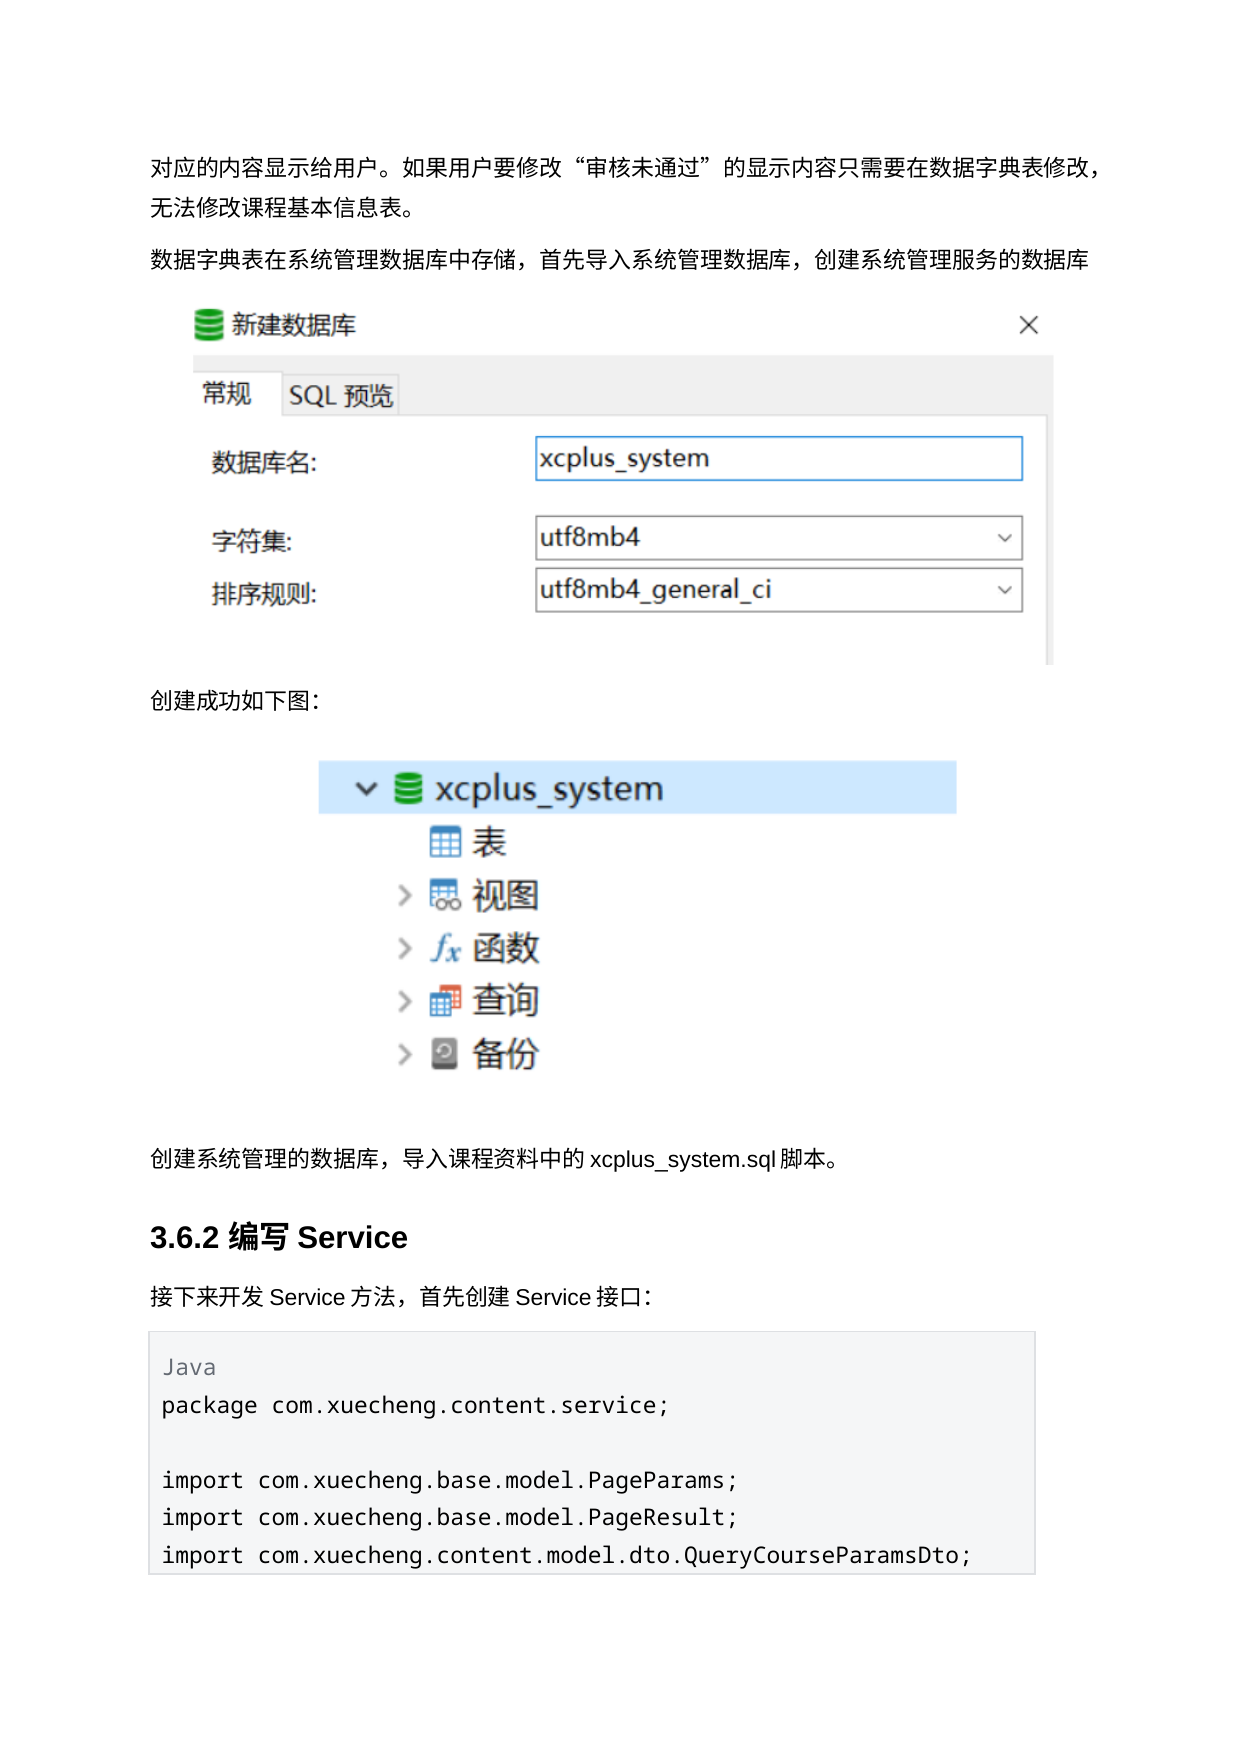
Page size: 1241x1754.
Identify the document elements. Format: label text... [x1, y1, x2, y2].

text 接下来开发Service方法，首先创建Service接口： [150, 1278, 1090, 1312]
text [150, 150, 1090, 223]
text 3.6.2 编写Service [150, 1212, 1090, 1257]
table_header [150, 1332, 1034, 1573]
text 数据字典表在系统管理数据库中存储，首先导入系统管理数据库，创建系统管理服务的数据库 [150, 242, 1090, 275]
picture [177, 294, 1064, 665]
text 创建系统管理的数据库，导入课程资料中的xcplus_system.sql脚本。 [150, 1141, 1090, 1174]
text 创建成功如下图： [150, 682, 1090, 716]
picture [219, 734, 1021, 1079]
